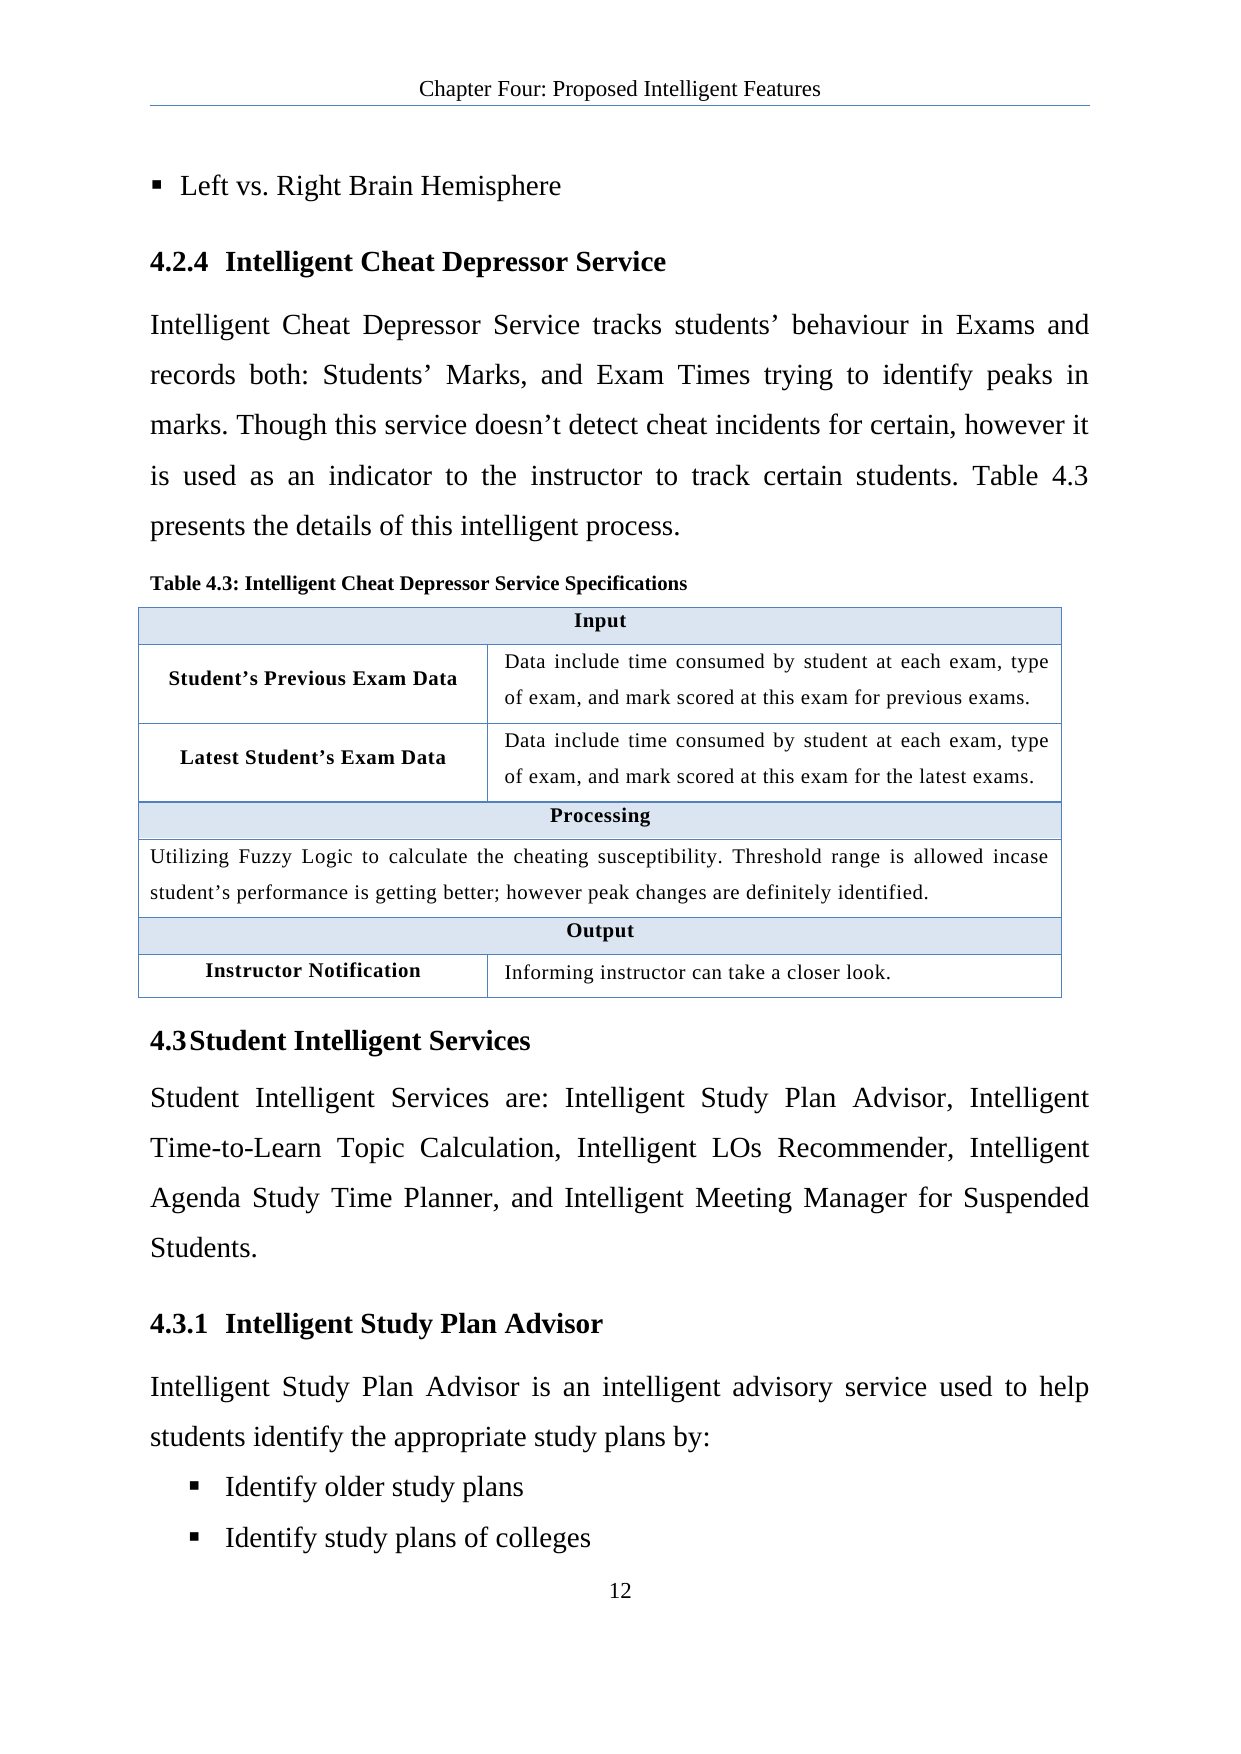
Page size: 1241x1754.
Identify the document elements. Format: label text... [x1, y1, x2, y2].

list Identify older study plans [187, 1469, 1090, 1503]
table_cell Utilizing Fuzzy Logic to calculate the cheating susceptibility. Threshold range is allowed incase student’s performance is getting better; however peak changes are definitely identified. [139, 840, 1061, 917]
text Intelligent Cheat Depressor Service tracks students’ behaviour in Exams and records both: Students’ Marks, and Exam Times trying to identify peaks in marks. Though this service doesn’t detect cheat incidents for certain, however it is used as an indicator to the instructor to track certain students. Table 4.3 presents the details of this intelligent process. [150, 307, 1090, 542]
table_cell Latest Student’s Exam Data [139, 724, 487, 801]
subtitle Intelligent Study Plan Advisor [150, 1306, 1090, 1339]
list Left vs. Right Brain Hemisphere [150, 168, 1090, 202]
table_cell Informing instructor can take a closer look. [488, 955, 1061, 997]
table_cell Output [139, 918, 1061, 954]
table_cell Data include time consumed by student at each exam, type of exam, and mark scored at this exam for the latest exams. [488, 724, 1061, 801]
text Intelligent Study Plan Advisor is an intelligent advisory service used to help students identify the appropriate study plans by: [150, 1369, 1090, 1453]
list Identify study plans of colleges [187, 1520, 1090, 1553]
table_cell Processing [139, 803, 1061, 838]
text Table 4.3: Intelligent Cheat Depressor Service Specifications [150, 571, 1090, 595]
table_cell Data include time consumed by student at each exam, type of exam, and mark scored at this exam for previous exams. [488, 645, 1061, 723]
table_cell Instructor Notification [139, 955, 487, 997]
text Student Intelligent Services are: Intelligent Study Plan Advisor, Intelligent Time-to-Learn Topic Calculation, Intelligent LOs Recommender, Intelligent Agenda Study Time Planner, and Intelligent Meeting Manager for Suspended Students. [150, 1080, 1090, 1264]
subtitle Intelligent Cheat Depressor Service [150, 244, 1090, 277]
list Student Intelligent Services [150, 1023, 1090, 1057]
table_cell Student’s Previous Exam Data [139, 645, 487, 723]
table_header Input [139, 608, 1061, 644]
